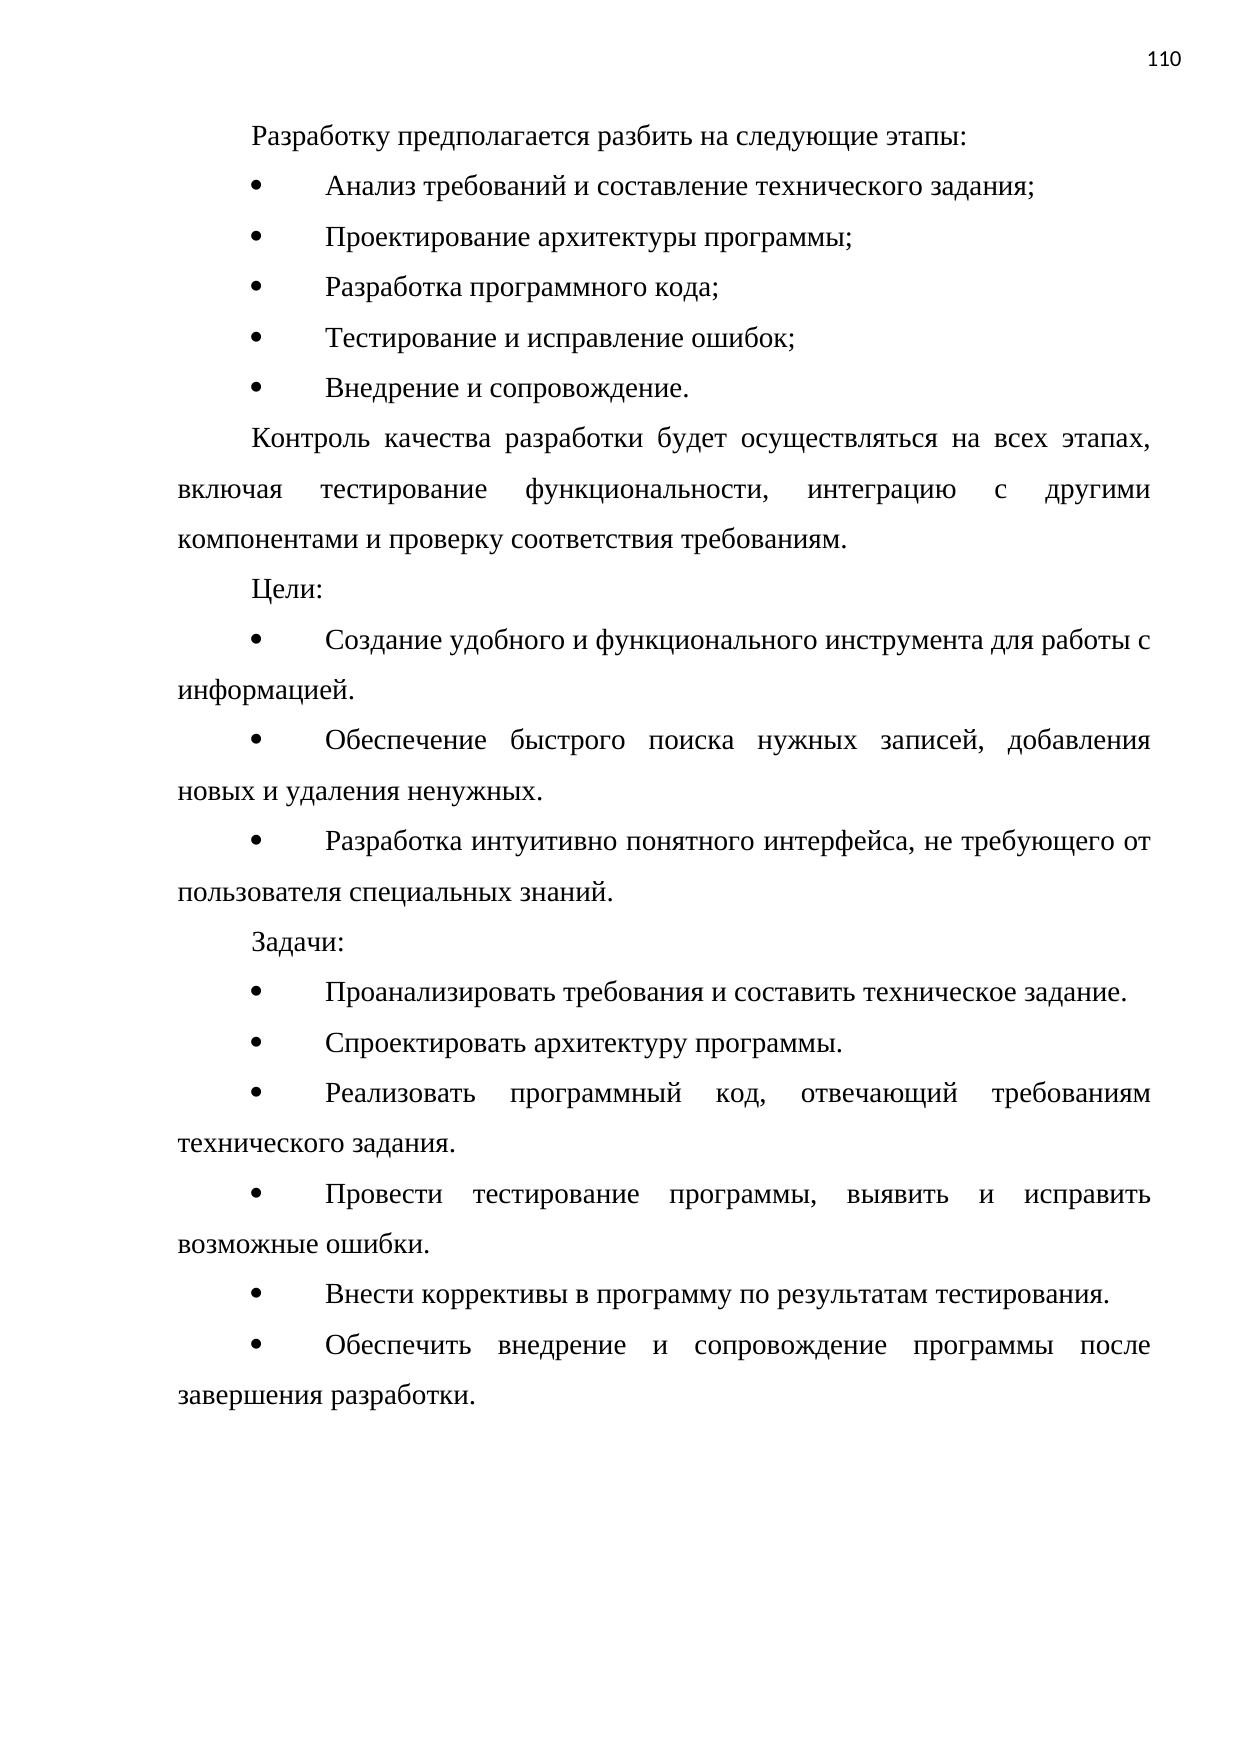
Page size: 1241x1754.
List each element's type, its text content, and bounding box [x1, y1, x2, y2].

list Создание удобного и функционального инструмента для работы с информацией. [177, 622, 1152, 706]
text Контроль качества разработки будет осуществляться на всех этапах, включая тестирование функциональности, интеграцию с другими компонентами и проверку соответствия требованиям. [177, 421, 1152, 555]
list Провести тестирование программы, выявить и исправить возможные ошибки. [177, 1176, 1152, 1260]
list Внедрение и сопровождение. [177, 370, 1152, 404]
list Внести коррективы в программу по результатам тестирования. [177, 1277, 1152, 1310]
text Цели: [177, 571, 1152, 605]
list Обеспечение быстрого поиска нужных записей, добавления новых и удаления ненужных. [177, 722, 1152, 806]
list Анализ требований и составление технического задания; [177, 168, 1152, 202]
list Разработка интуитивно понятного интерфейса, не требующего от пользователя специальных знаний. [177, 823, 1152, 907]
list Разработка программного кода; [177, 269, 1152, 303]
list Проектирование архитектуры программы; [177, 219, 1152, 252]
list Обеспечить внедрение и сопровождение программы после завершения разработки. [177, 1327, 1152, 1411]
list Реализовать программный код, отвечающий требованиям технического задания. [177, 1075, 1152, 1159]
text Разработку предполагается разбить на следующие этапы: [177, 118, 1152, 152]
list Тестирование и исправление ошибок; [177, 320, 1152, 353]
list Спроектировать архитектуру программы. [177, 1025, 1152, 1058]
list Проанализировать требования и составить техническое задание. [177, 974, 1152, 1008]
text Задачи: [177, 924, 1152, 957]
